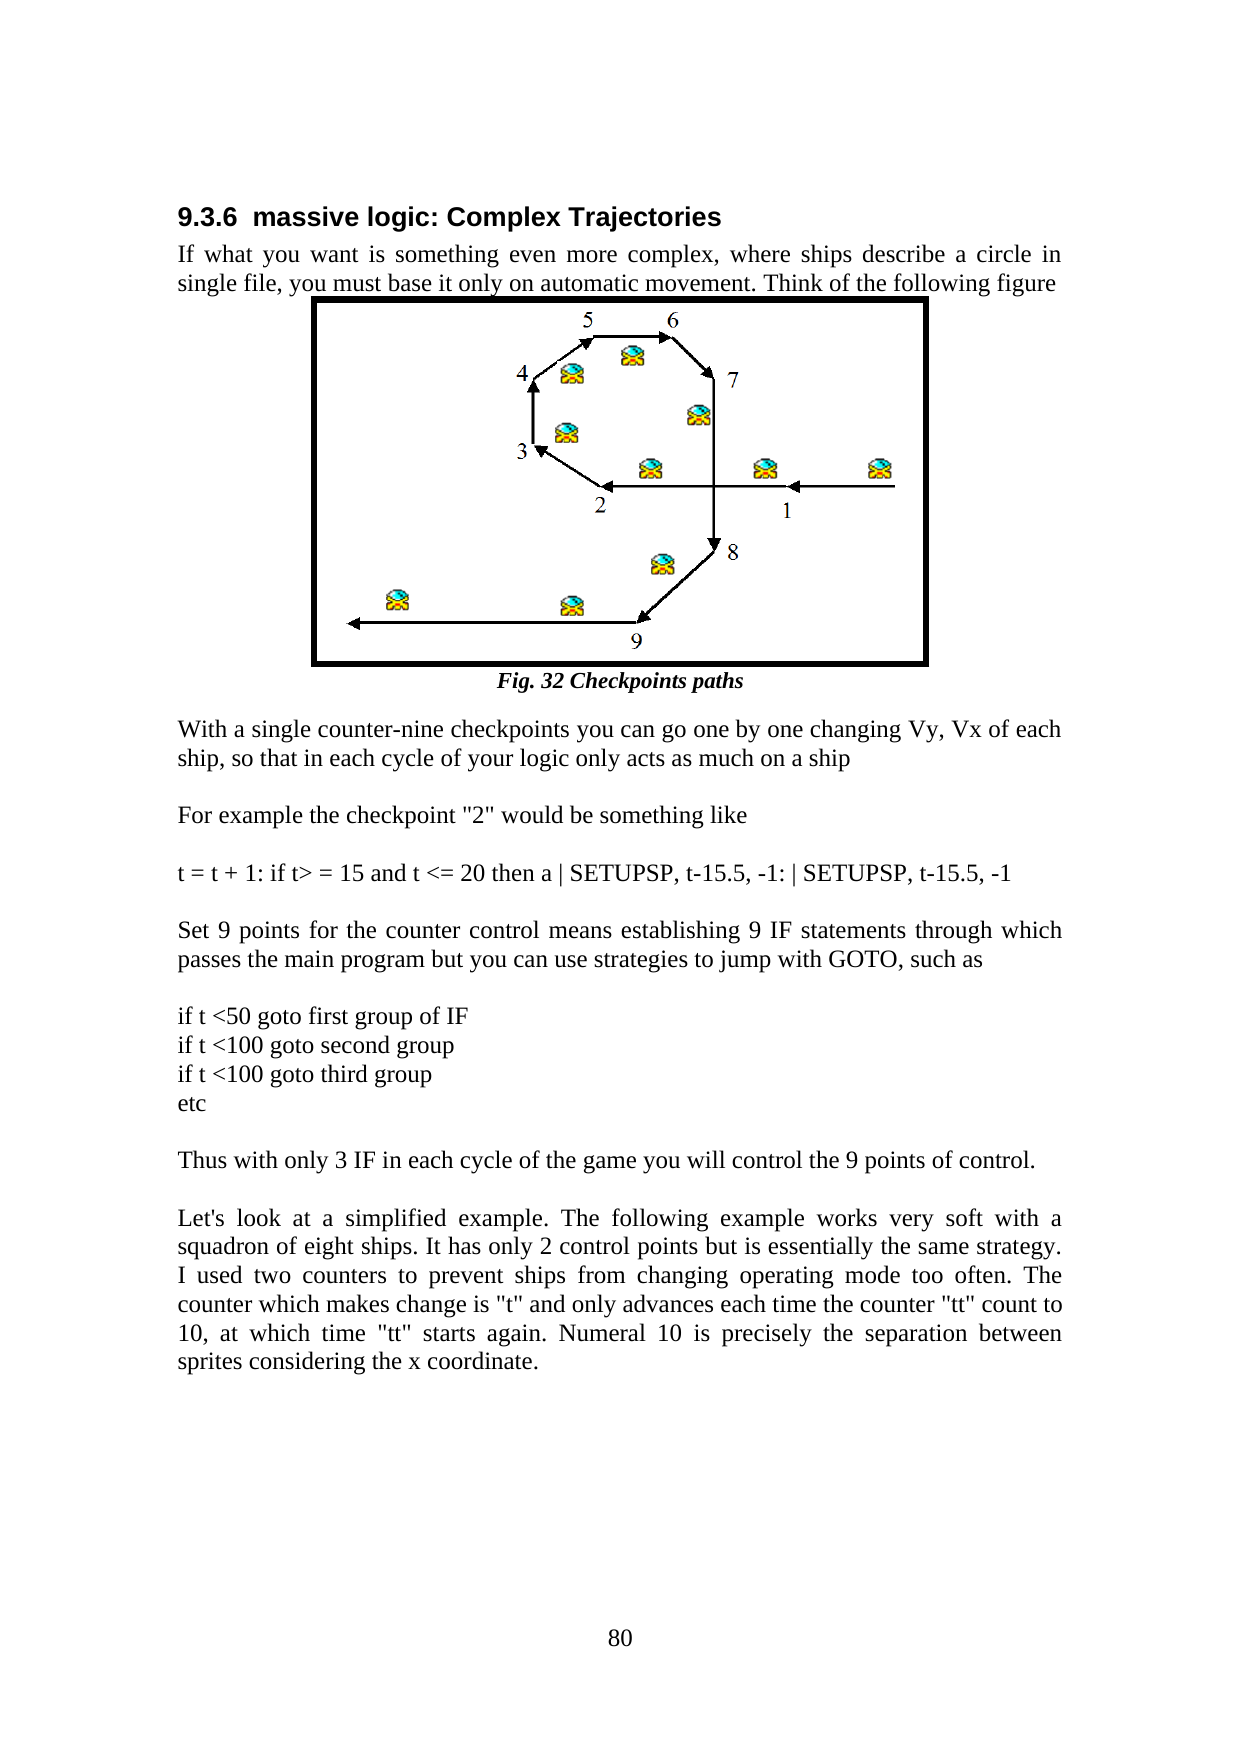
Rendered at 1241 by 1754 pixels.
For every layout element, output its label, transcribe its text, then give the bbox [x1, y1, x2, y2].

text if t <100 goto second group [177, 1030, 1063, 1059]
text With a single counter-nine checkpoints you can go one by one changing Vy, Vx of each ship, so that in each cycle of your logic only acts as much on a ship [177, 714, 1063, 771]
text Let's look at a simplified example. The following example works very soft with a squadron of eight ships. It has only 2 control points but is essentially the same strategy. I used two counters to prevent ships from changing operating mode too often. The counter which makes change is "t" and only advances each time the counter "tt" count to 10, at which time "tt" starts again. Numeral 10 is precisely the separation between sprites considering the x coordinate. [177, 1203, 1063, 1375]
picture [317, 303, 923, 661]
text t = t + 1: if t> = 15 and t <= 20 then a | SETUPSP, t-15.5, -1: | SETUPSP, t-15.5, -1 [177, 858, 1063, 886]
text Fig. 32 Checkpoints paths [177, 667, 1063, 693]
text if t <50 goto first group of IF [177, 1001, 1063, 1030]
text If what you want is something even more complex, where ships describe a circle in single file, you must base it only on automatic movement. Think of the following figure [177, 239, 1063, 296]
text For example the checkpoint "2" would be something like [177, 800, 1063, 829]
text Thus with only 3 IF in each cycle of the game you will control the 9 points of control. [177, 1145, 1063, 1174]
text Set 9 points for the counter control means establishing 9 IF statements through which passes the main program but you can use strategies to jump with GOTO, such as [177, 915, 1063, 973]
text if t <100 goto third group [177, 1059, 1063, 1088]
text etc [177, 1088, 1063, 1116]
subtitle massive logic: Complex Trajectories [177, 201, 1063, 233]
